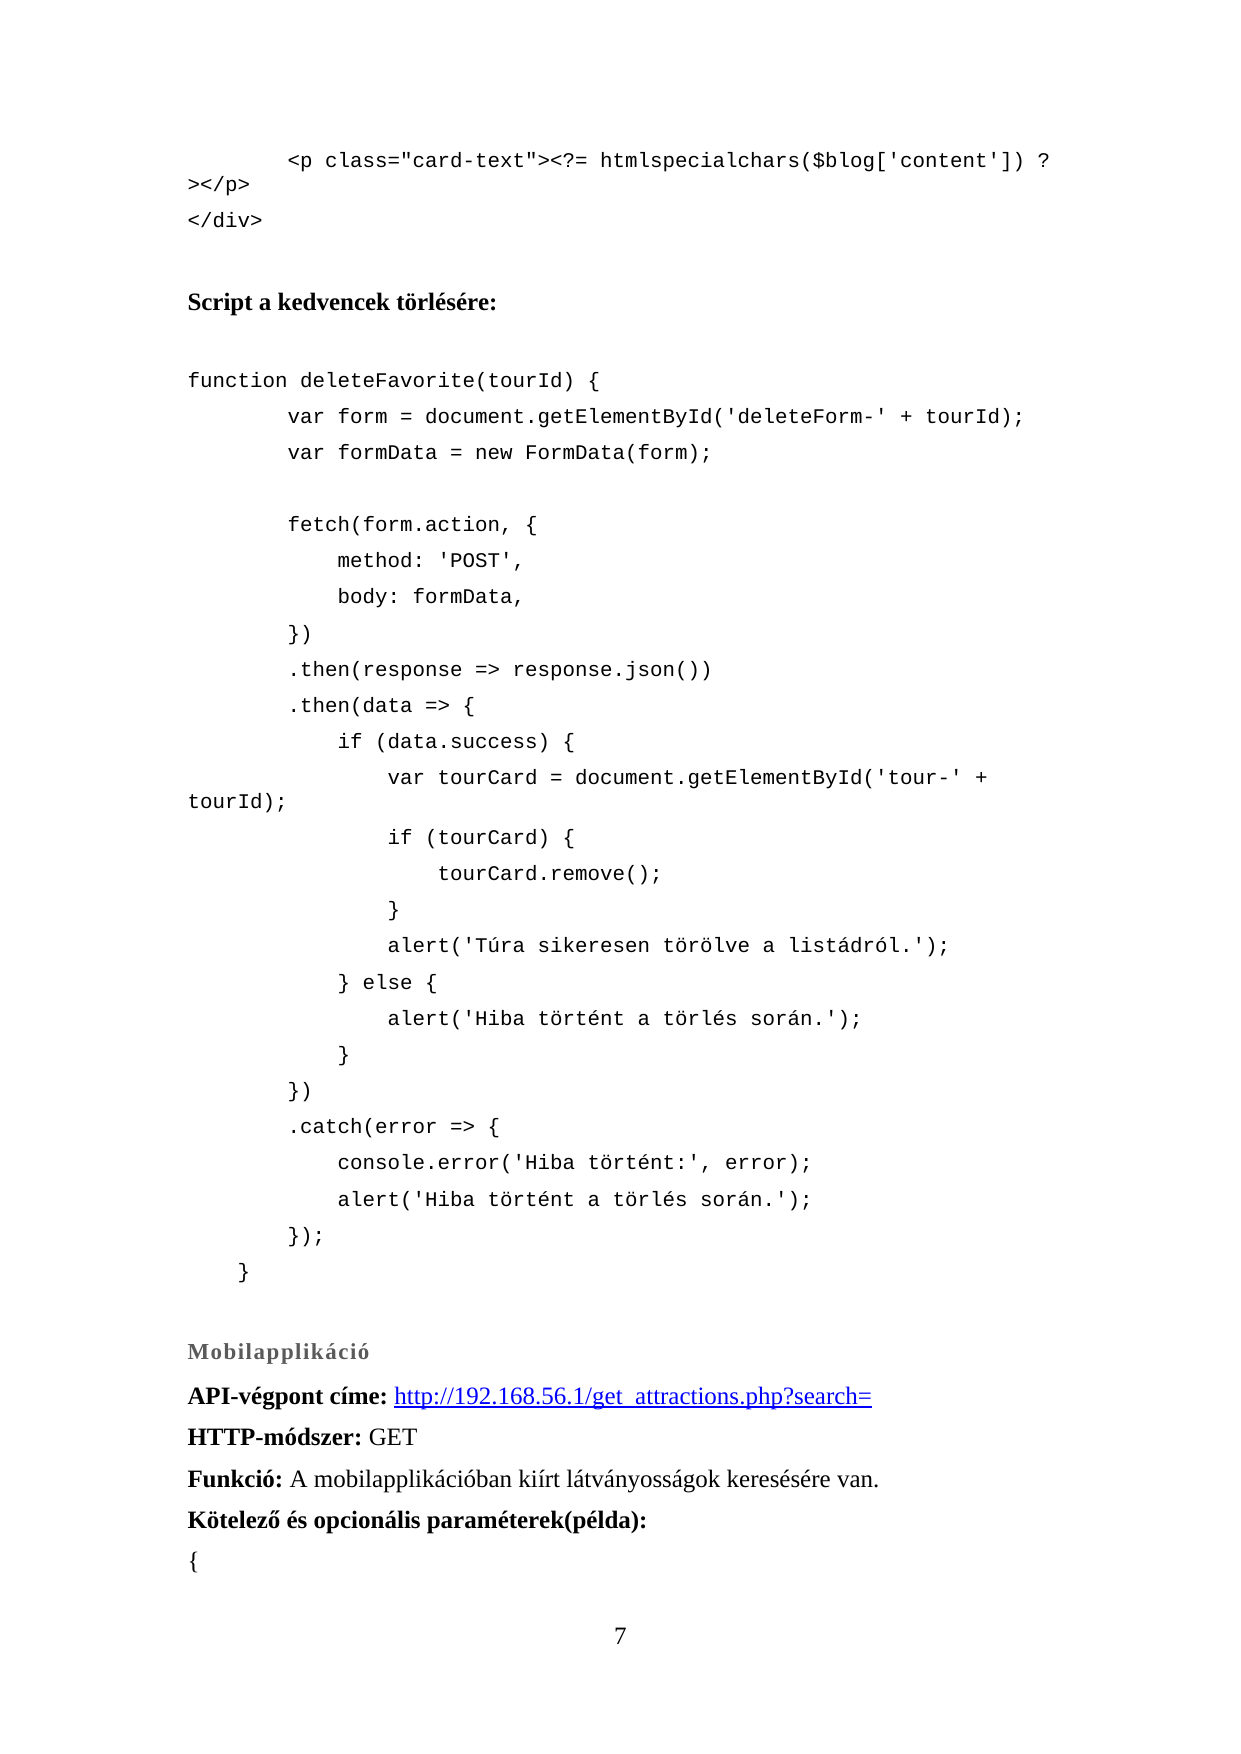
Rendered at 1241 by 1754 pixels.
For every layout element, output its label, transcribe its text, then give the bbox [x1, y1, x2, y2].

text .then(data => { [187, 695, 1053, 719]
text function deleteFavorite(tourId) { [187, 370, 1053, 393]
text </div> [187, 210, 1053, 233]
text } else { [187, 972, 1053, 995]
text } [187, 1044, 1053, 1068]
text console.error('Hiba történt:', error); [187, 1152, 1053, 1176]
text method: 'POST', [187, 550, 1053, 574]
text }) [187, 623, 1053, 646]
text tourCard.remove(); [187, 863, 1053, 887]
text Script a kedvencek törlésére: [187, 287, 1053, 316]
text var form = document.getElementById('deleteForm-' + tourId); [187, 406, 1053, 429]
text } [187, 899, 1053, 923]
text } [187, 1261, 1053, 1284]
text }); [187, 1225, 1053, 1248]
text Funkció: A mobilapplikációban kiírt látványosságok keresésére van. [187, 1464, 1053, 1492]
subtitle Mobilapplikáció [187, 1338, 1053, 1364]
text API-végpont címe: http://192.168.56.1/get_attractions.php?search= [187, 1381, 1053, 1410]
text Kötelező és opcionális paraméterek(példa): [187, 1505, 1053, 1534]
text .catch(error => { [187, 1116, 1053, 1140]
text fetch(form.action, { [187, 514, 1053, 538]
text alert('Túra sikeresen törölve a listádról.'); [187, 936, 1053, 959]
text }) [187, 1080, 1053, 1104]
text var formData = new FormData(form); [187, 442, 1053, 466]
text if (tourCard) { [187, 827, 1053, 851]
text .then(response => response.json()) [187, 659, 1053, 682]
text body: formData, [187, 587, 1053, 610]
text { [187, 1546, 1053, 1575]
text HTTP-módszer: GET [187, 1422, 1053, 1451]
text if (data.success) { [187, 731, 1053, 755]
text var tourCard = document.getElementById('tour-' + tourId); [187, 767, 1053, 814]
text <p class="card-text"><?= htmlspecialchars($blog['content']) ?></p> [187, 150, 1053, 197]
text alert('Hiba történt a törlés során.'); [187, 1008, 1053, 1031]
text alert('Hiba történt a törlés során.'); [187, 1188, 1053, 1212]
